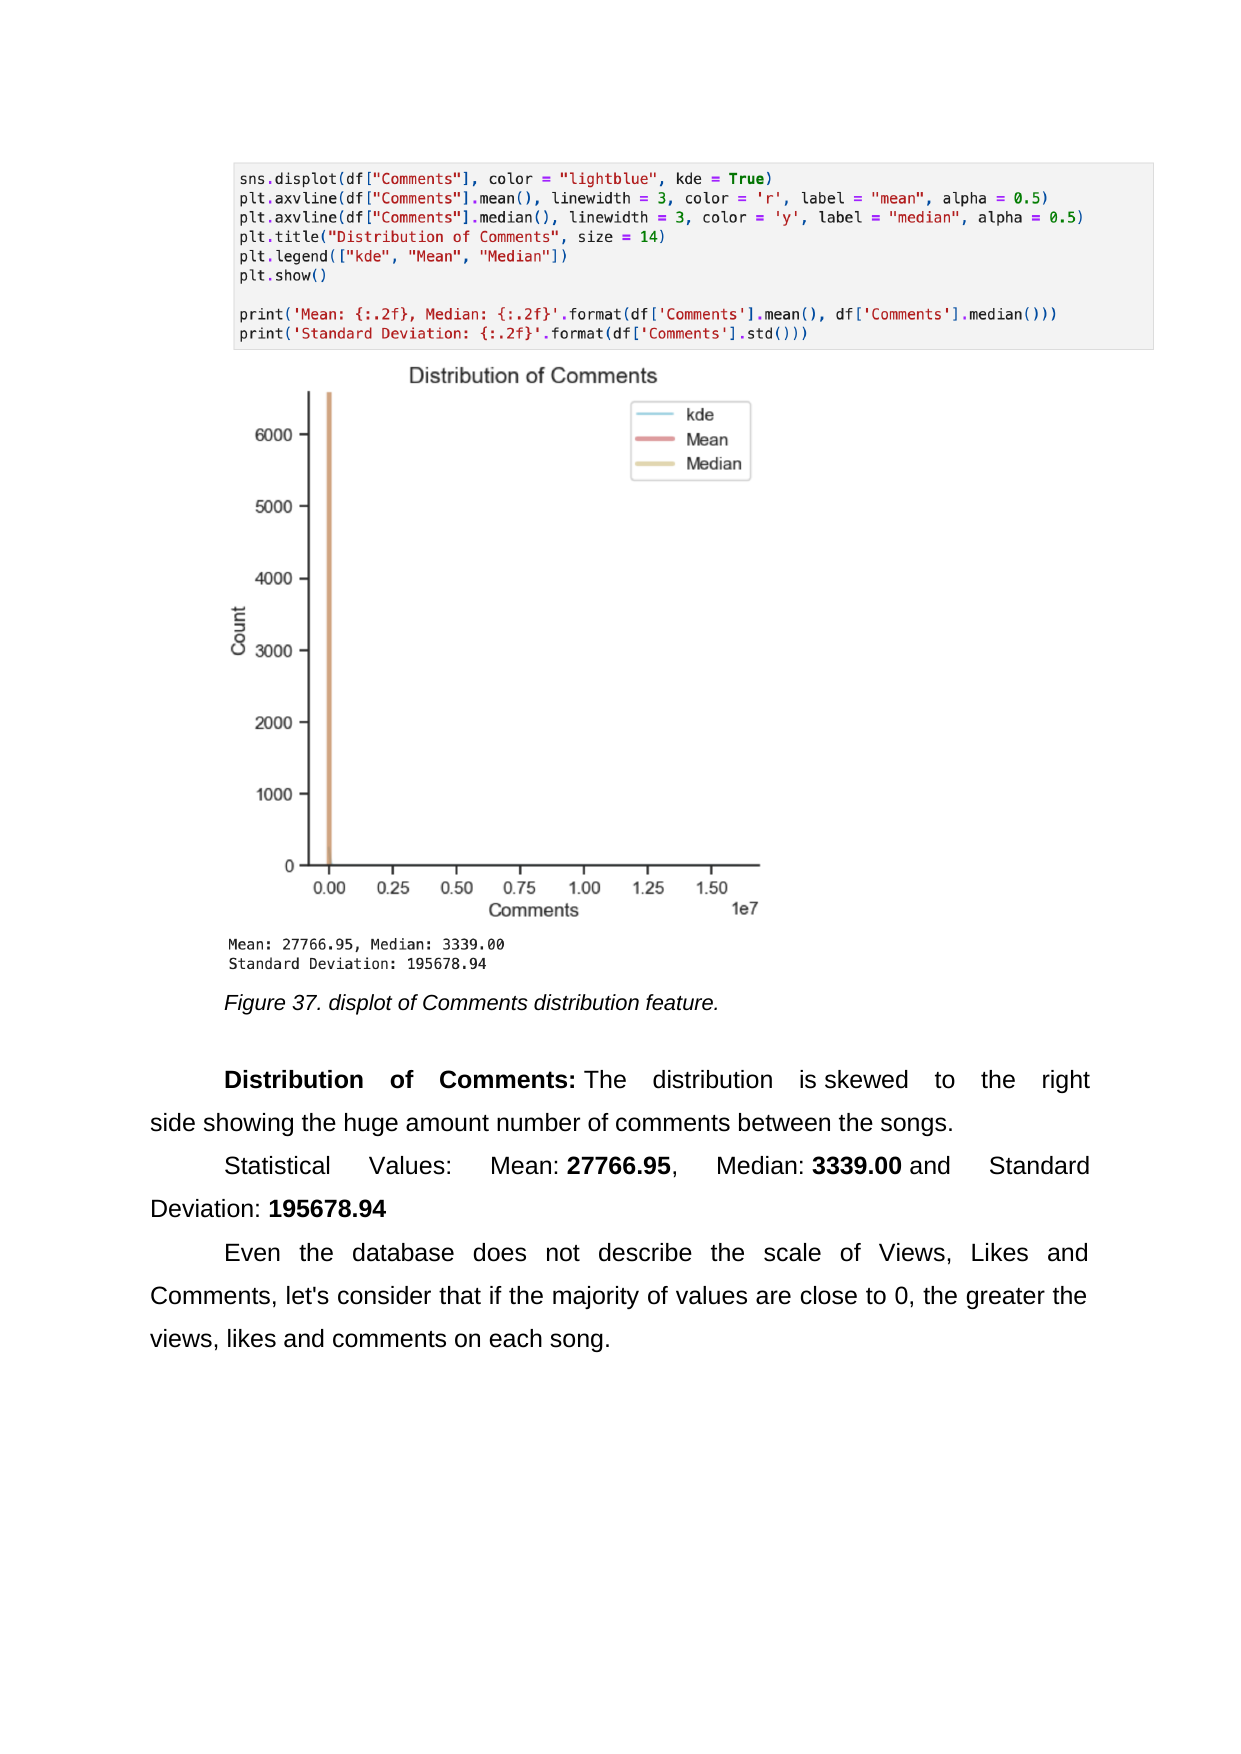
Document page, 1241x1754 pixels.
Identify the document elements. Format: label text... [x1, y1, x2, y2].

text Statistical Values: Mean: 27766.95, Median: 3339.00 and Standard Deviation: 195678.94 [150, 1151, 1090, 1223]
picture [223, 150, 1164, 976]
text Distribution of Comments: The distribution is skewed to the right side showing the huge amount number of comments between the songs. [150, 1065, 1090, 1137]
text Figure 37. displot of Comments distribution feature. [150, 989, 1090, 1015]
text Even the database does not describe the scale of Views, Likes and Comments, let's consider that if the majority of values are close to 0, the greater the views, likes and comments on each song. [150, 1238, 1090, 1353]
